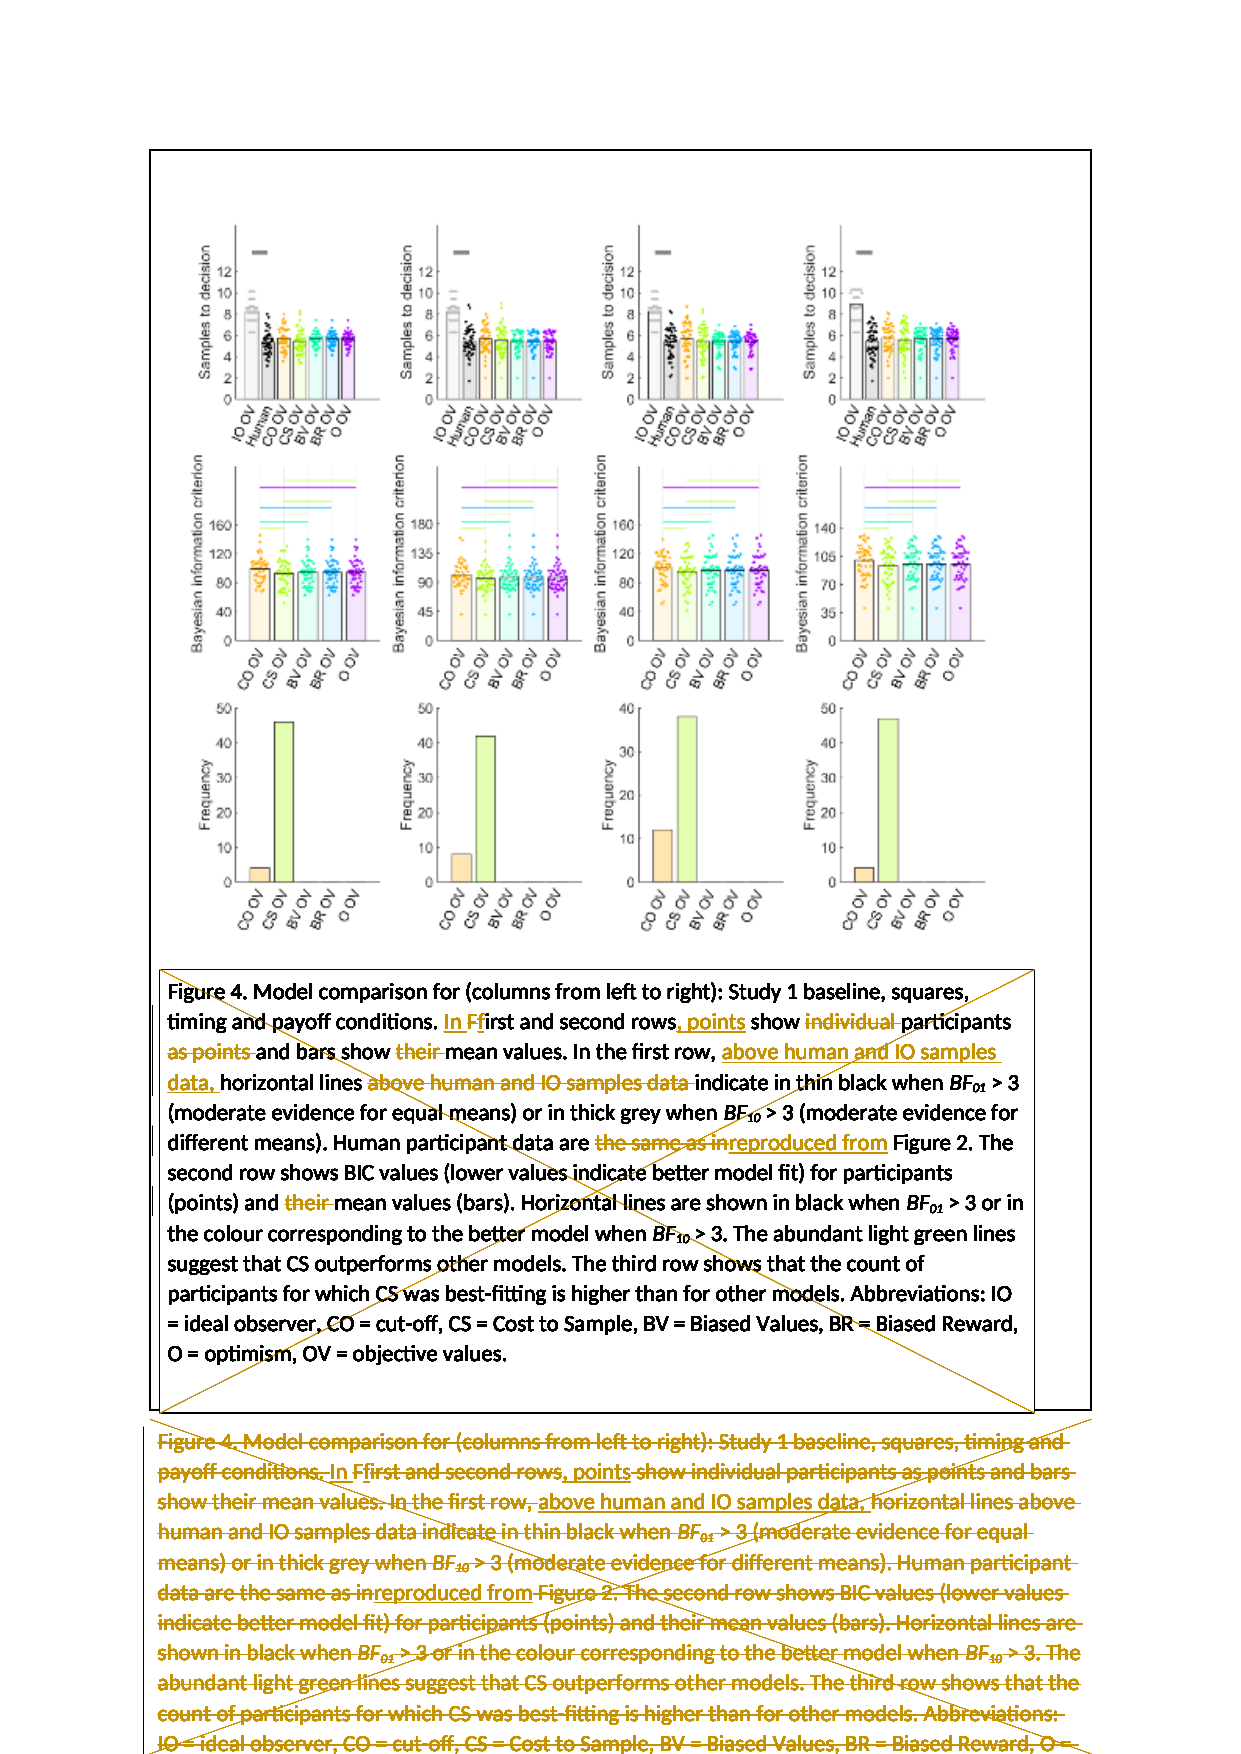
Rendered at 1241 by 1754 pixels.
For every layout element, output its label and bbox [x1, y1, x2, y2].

picture [163, 202, 1017, 941]
